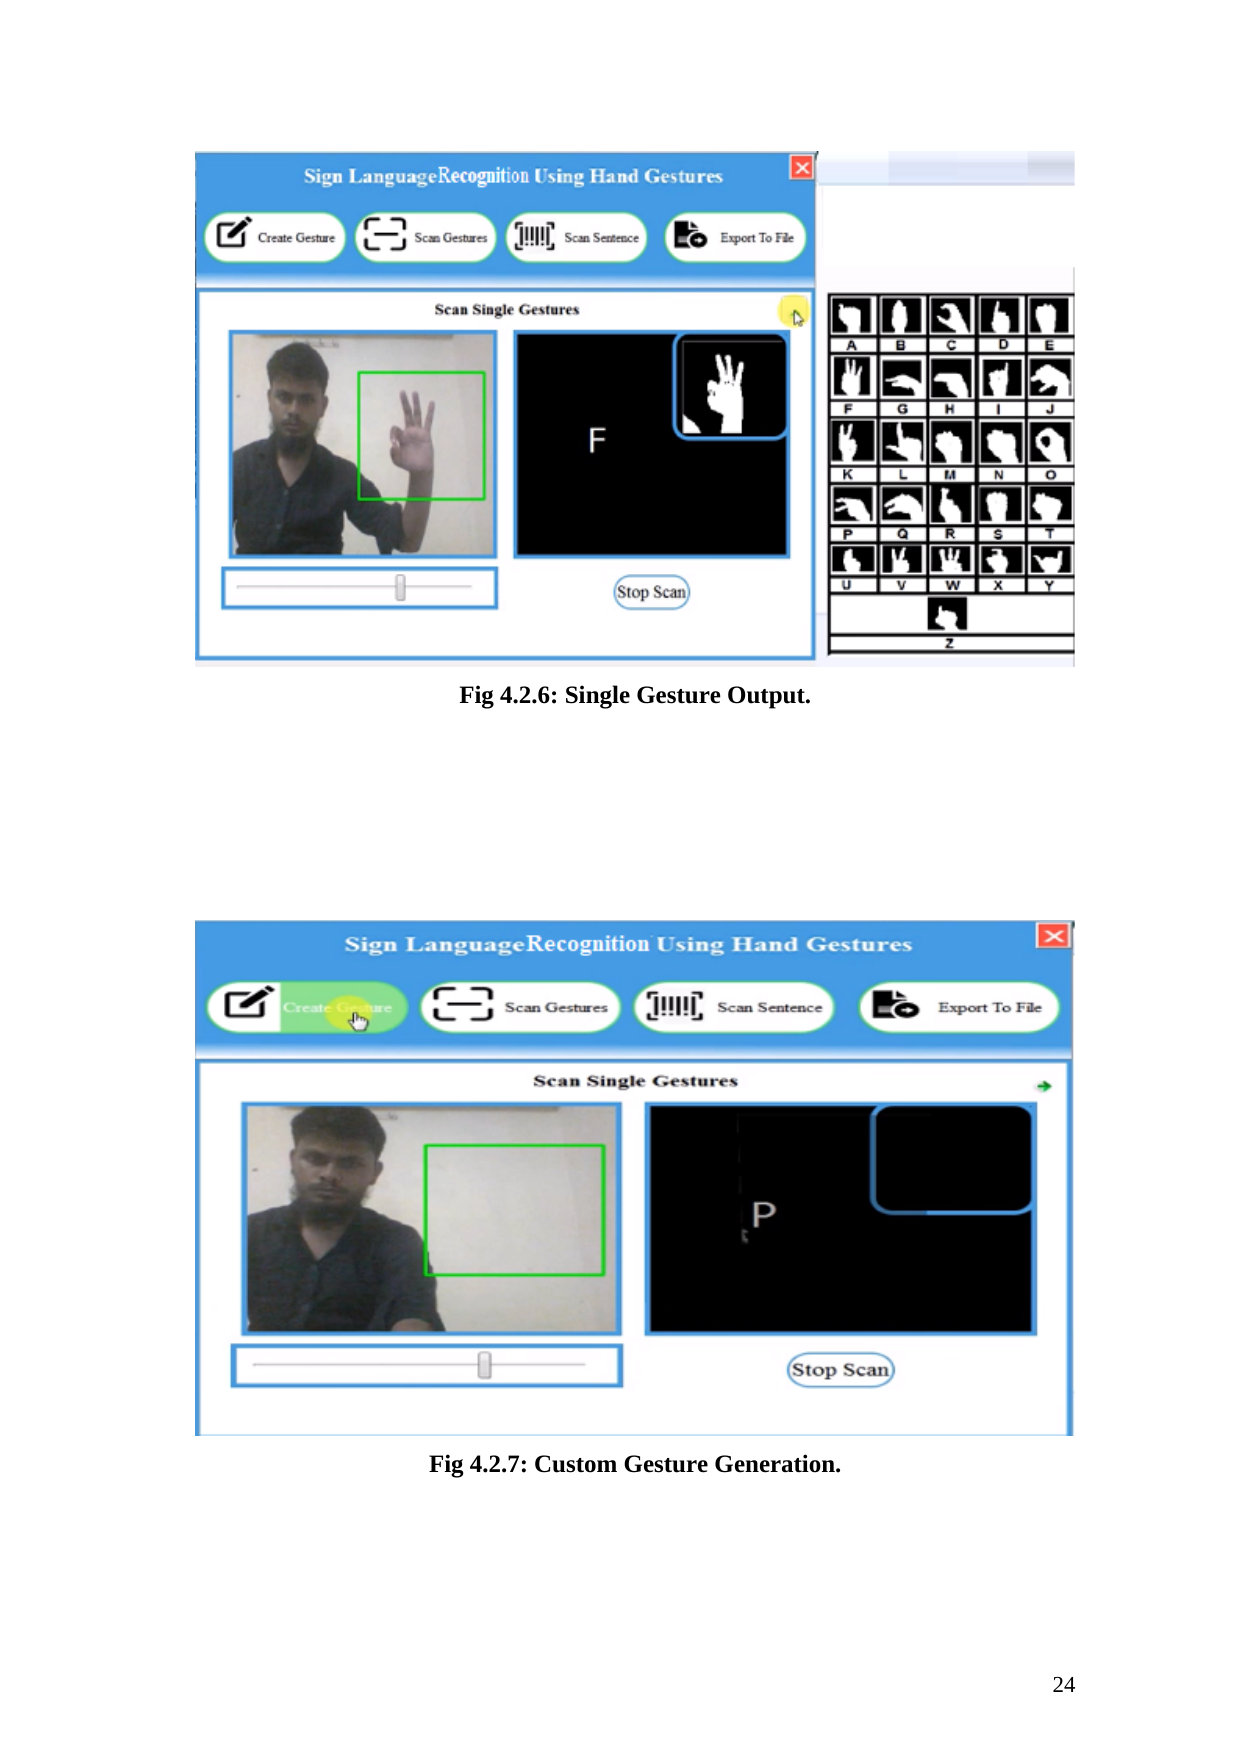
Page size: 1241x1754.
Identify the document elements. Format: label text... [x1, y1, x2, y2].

picture [195, 920, 1075, 1436]
picture [195, 151, 1075, 667]
text Fig 4.2.7: Custom Gesture Generation. [195, 1449, 1075, 1478]
text Fig 4.2.6: Single Gesture Output. [195, 680, 1075, 708]
